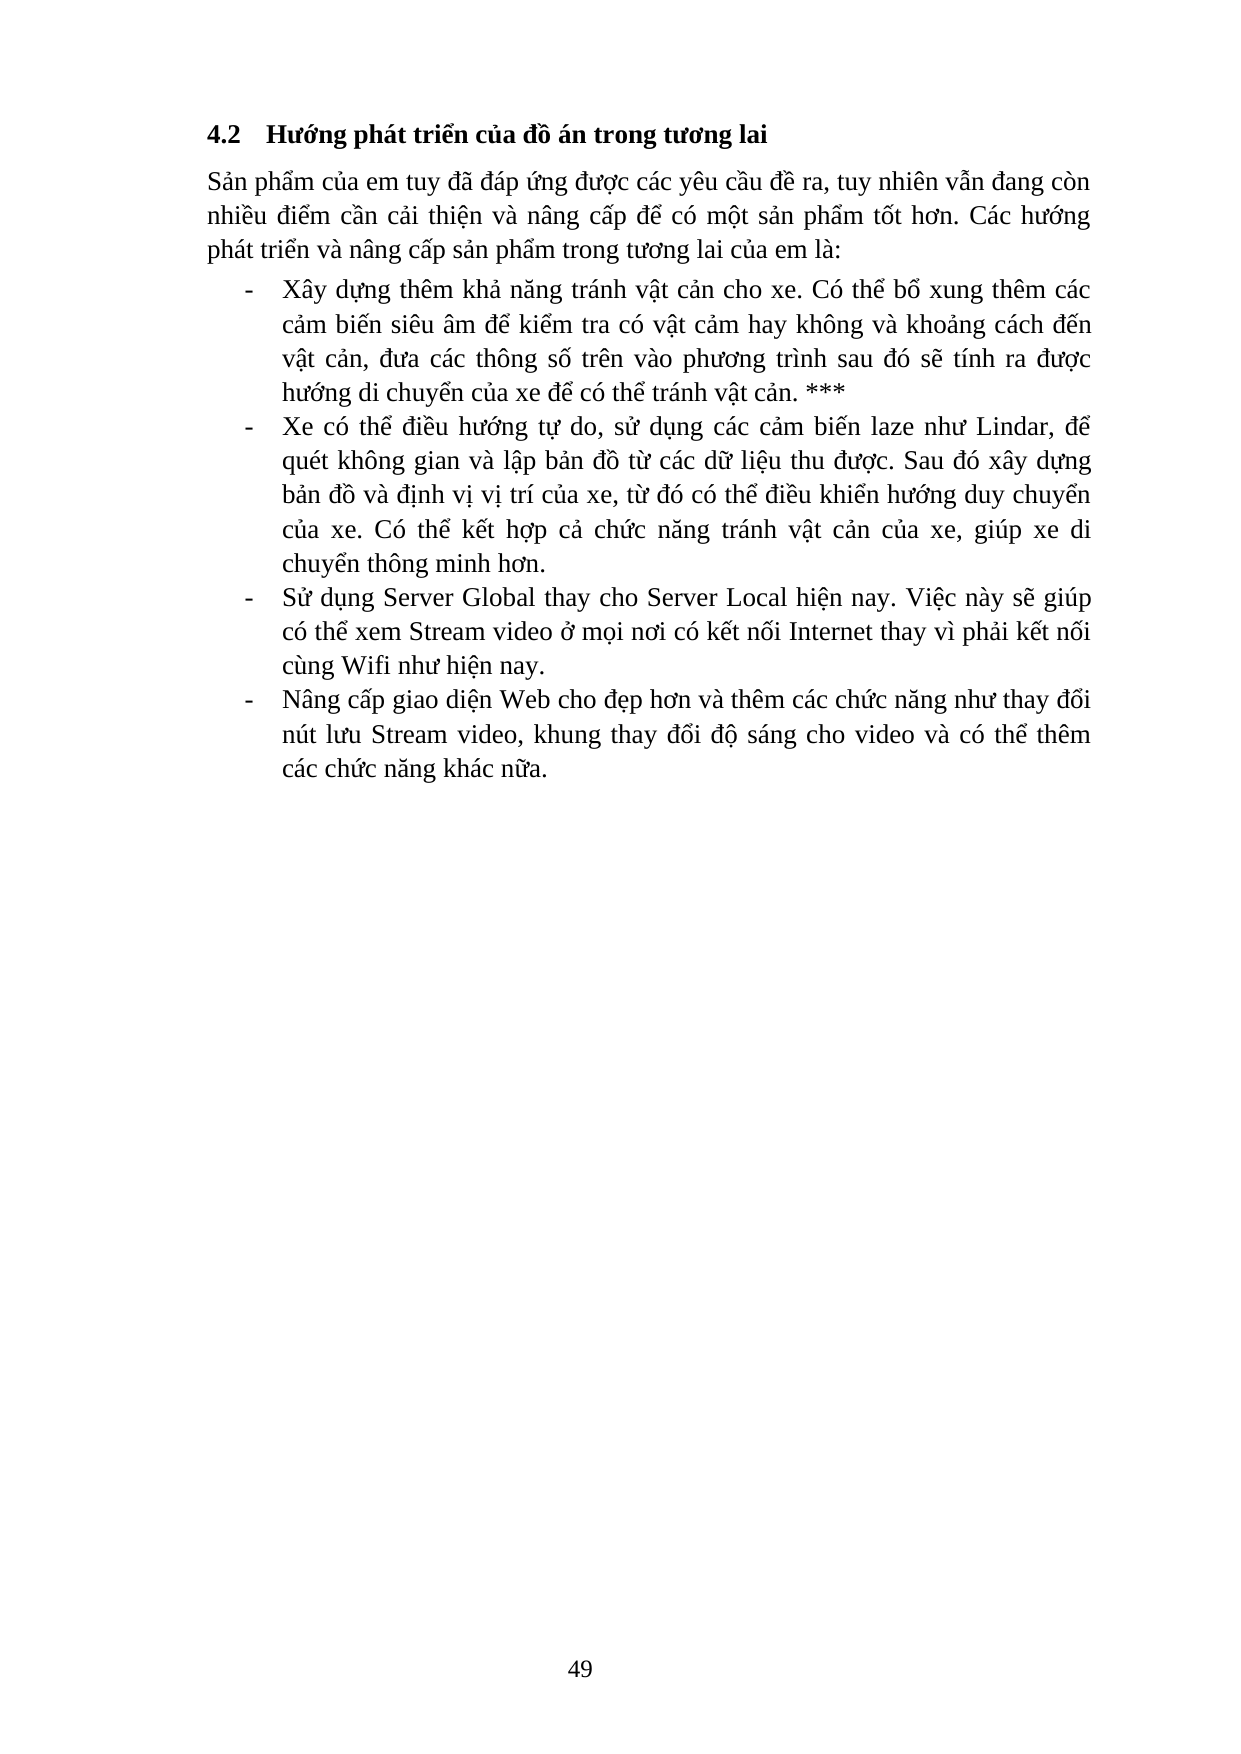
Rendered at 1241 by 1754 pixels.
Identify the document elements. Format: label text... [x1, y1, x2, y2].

list Sử dụng Server Global thay cho Server Local hiện nay. Việc này sẽ giúp có thể xem Stream video ở mọi nơi có kết nối Internet thay vì phải kết nối cùng Wifi như hiện nay. [244, 581, 1092, 681]
text Sản phẩm của em tuy đã đáp ứng được các yêu cầu đề ra, tuy nhiên vẫn đang còn nhiều điểm cần cải thiện và nâng cấp để có một sản phẩm tốt hơn. Các hướng phát triển và nâng cấp sản phẩm trong tương lai của em là: [207, 165, 1092, 264]
subtitle Hướng phát triển của đồ án trong tương lai [207, 118, 1092, 149]
list Nâng cấp giao diện Web cho đẹp hơn và thêm các chức năng như thay đổi nút lưu Stream video, khung thay đổi độ sáng cho video và có thể thêm các chức năng khác nữa. [244, 683, 1092, 783]
list Xe có thể điều hướng tự do, sử dụng các cảm biến laze như Lindar, để quét không gian và lập bản đồ từ các dữ liệu thu được. Sau đó xây dựng bản đồ và định vị vị trí của xe, từ đó có thể điều khiển hướng duy chuyển của xe. Có thể kết hợp cả chức năng tránh vật cản của xe, giúp xe di chuyển thông minh hơn. [244, 410, 1092, 578]
list Xây dựng thêm khả năng tránh vật cản cho xe. Có thể bổ xung thêm các cảm biến siêu âm để kiểm tra có vật cảm hay không và khoảng cách đến vật cản, đưa các thông số trên vào phương trình sau đó sẽ tính ra được hướng di chuyển của xe để có thể tránh vật cản. *** [244, 273, 1092, 407]
